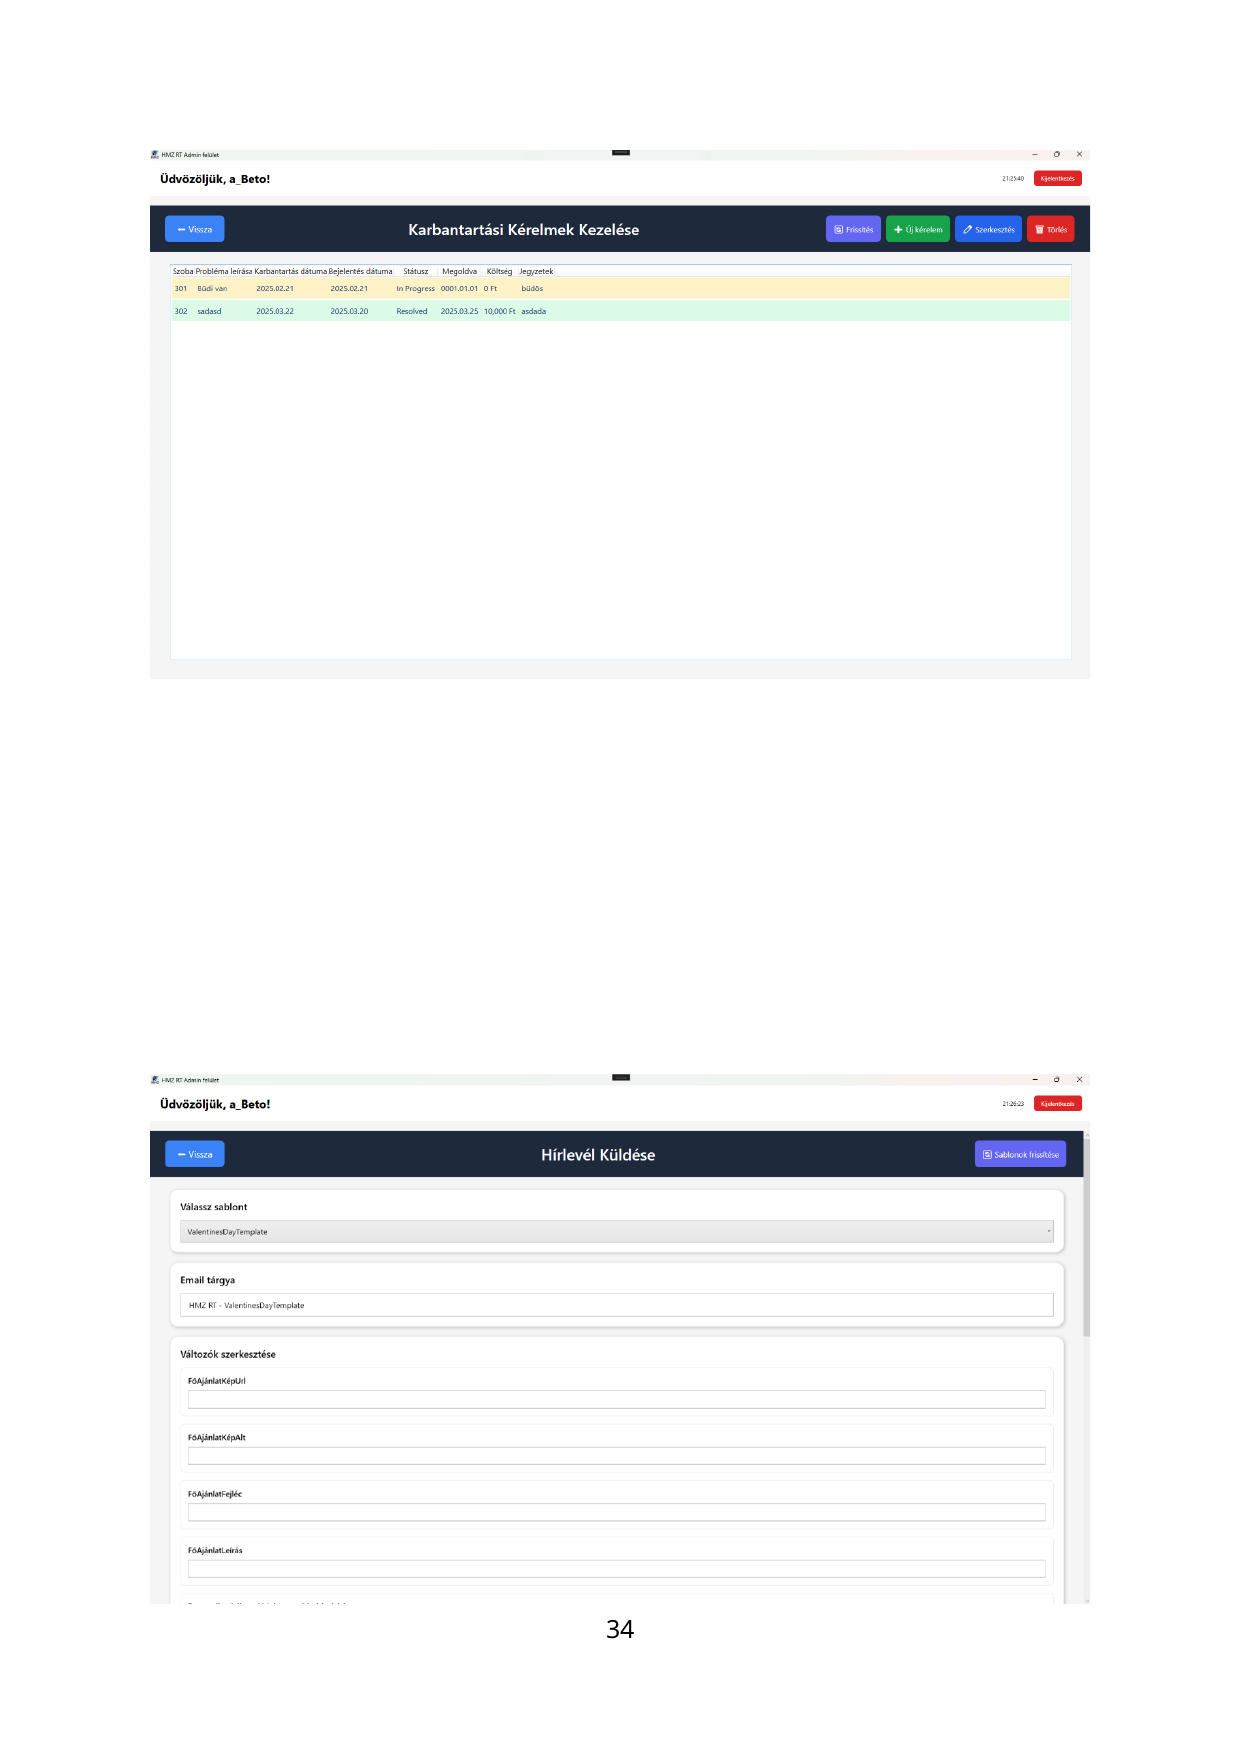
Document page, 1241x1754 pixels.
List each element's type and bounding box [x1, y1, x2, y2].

picture [150, 1074, 1091, 1604]
picture [150, 150, 1091, 679]
